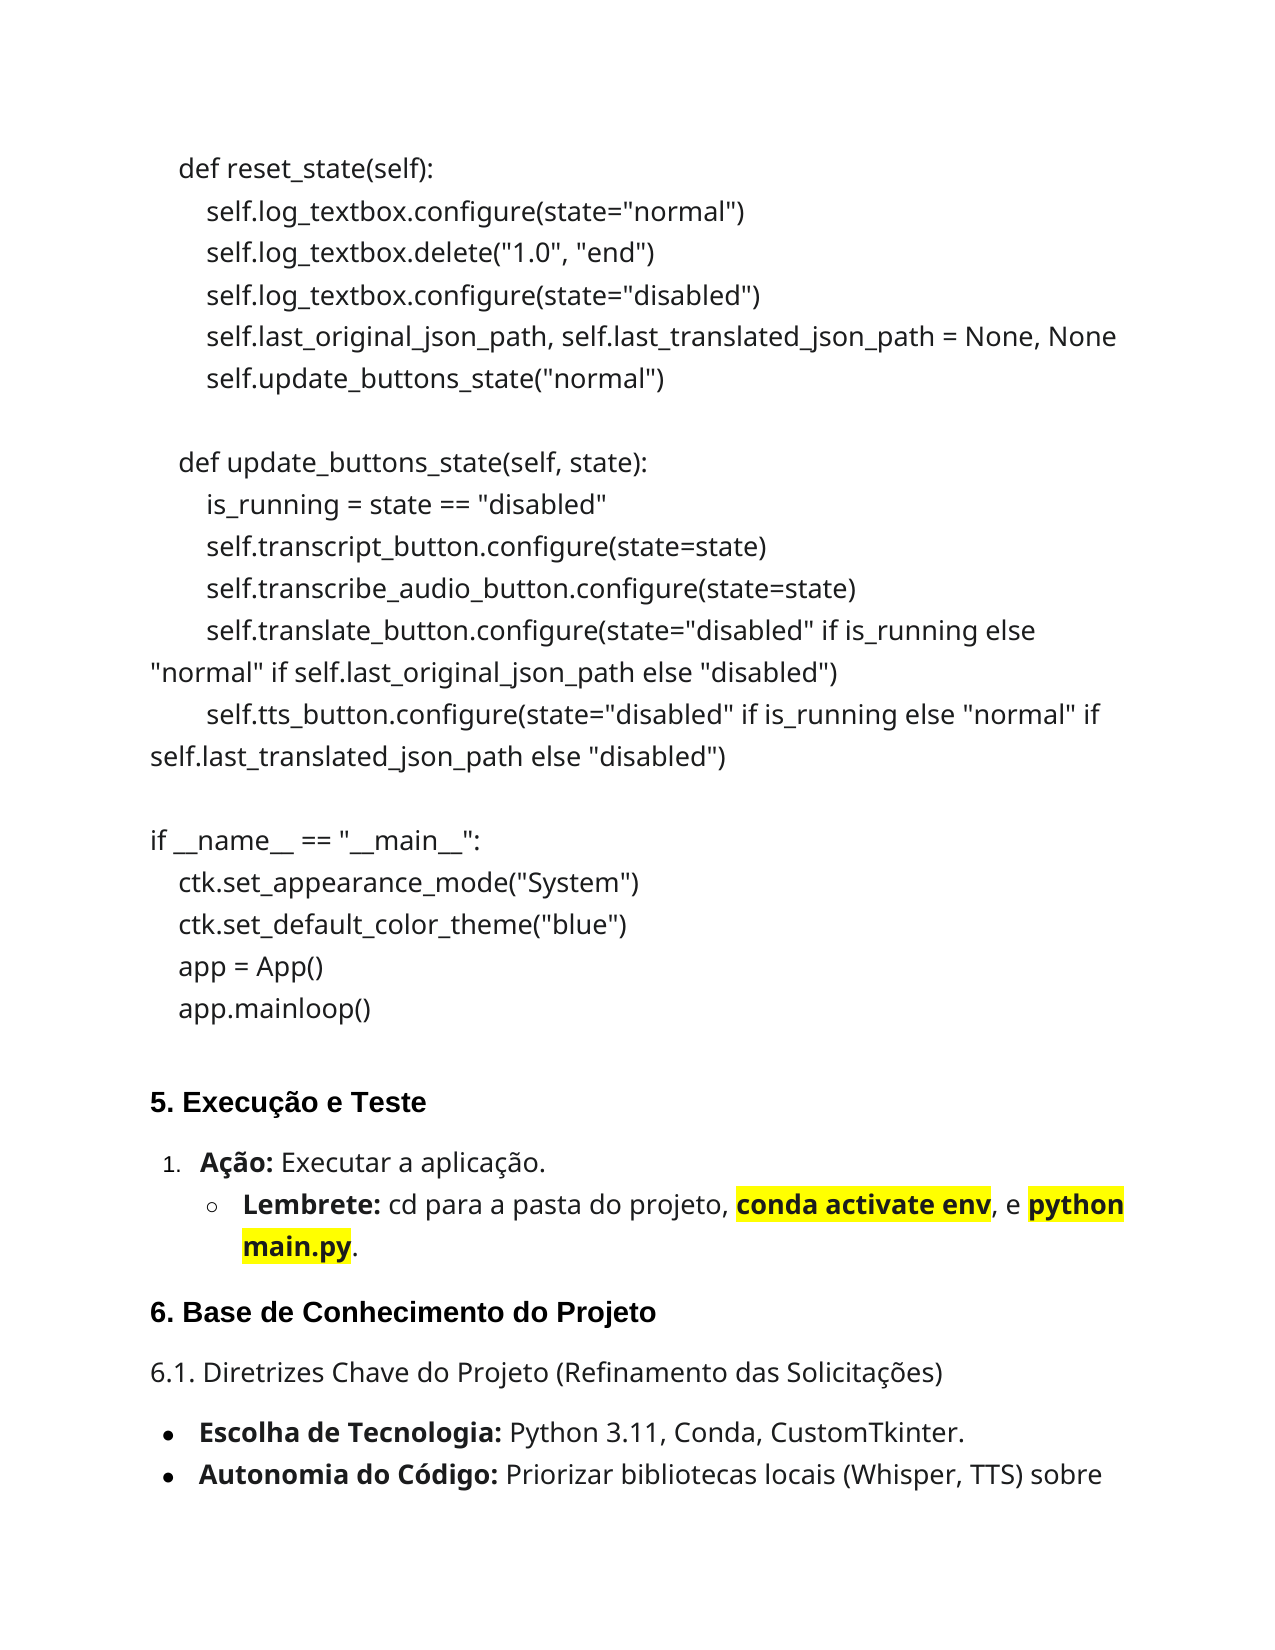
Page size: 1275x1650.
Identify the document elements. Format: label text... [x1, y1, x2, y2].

subtitle 5. Execução e Teste [150, 1085, 1125, 1119]
list Lembrete: cd para a pasta do projeto, conda activate env, e python main.py. [205, 1186, 1125, 1264]
list Ação: Executar a aplicação. [162, 1144, 1125, 1181]
subtitle 6. Base de Conhecimento do Projeto [150, 1294, 1125, 1328]
subtitle 6.1. Diretrizes Chave do Projeto (Refinamento das Solicitações) [150, 1353, 1125, 1390]
list Escolha de Tecnologia: Python 3.11, Conda, CustomTkinter. [161, 1413, 1125, 1450]
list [161, 1455, 1125, 1492]
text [150, 150, 1125, 1056]
